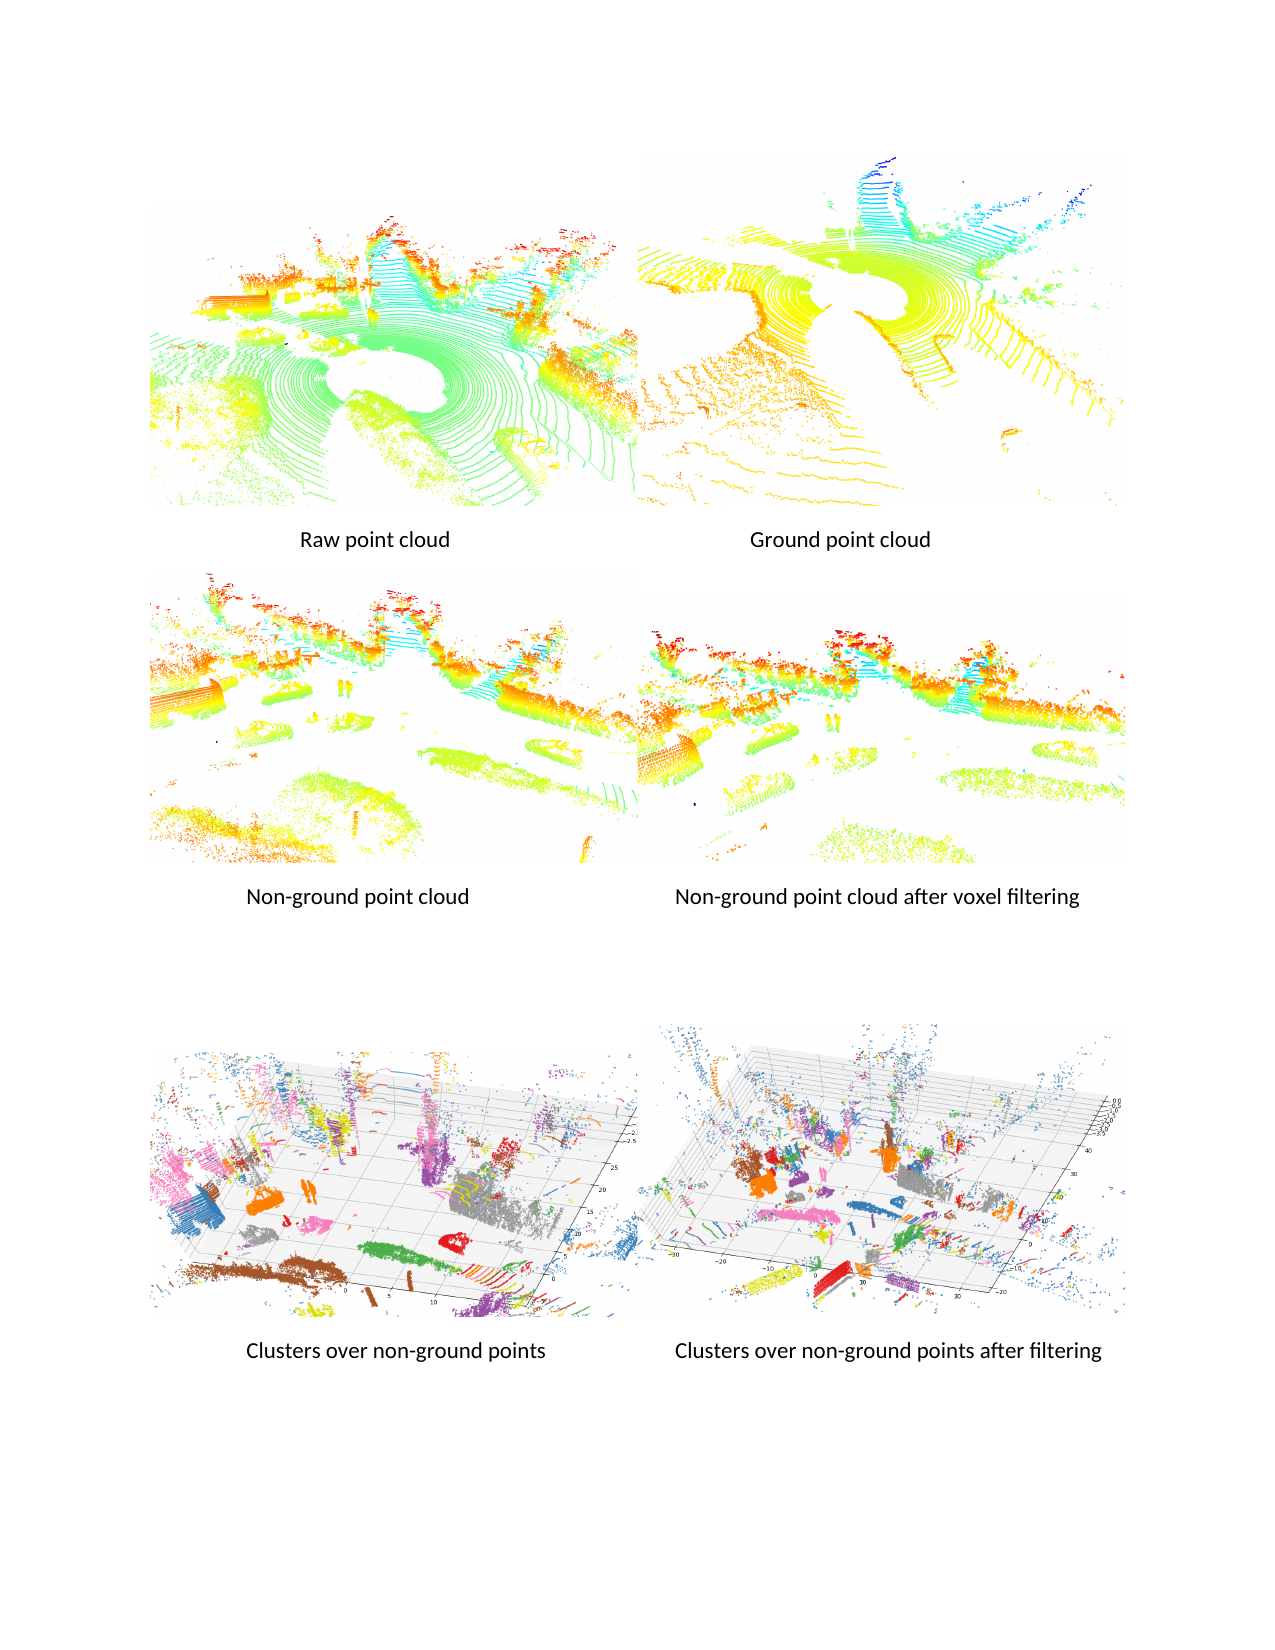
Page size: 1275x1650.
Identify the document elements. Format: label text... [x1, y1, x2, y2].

text Raw point cloud Ground point cloud [225, 525, 1125, 553]
picture [150, 150, 1125, 506]
text Clusters over non-ground points Clusters over non-ground points after filtering [225, 1336, 1125, 1364]
text Non-ground point cloud Non-ground point cloud after voxel filtering [225, 882, 1125, 910]
picture [150, 1022, 1125, 1317]
picture [150, 571, 1125, 863]
